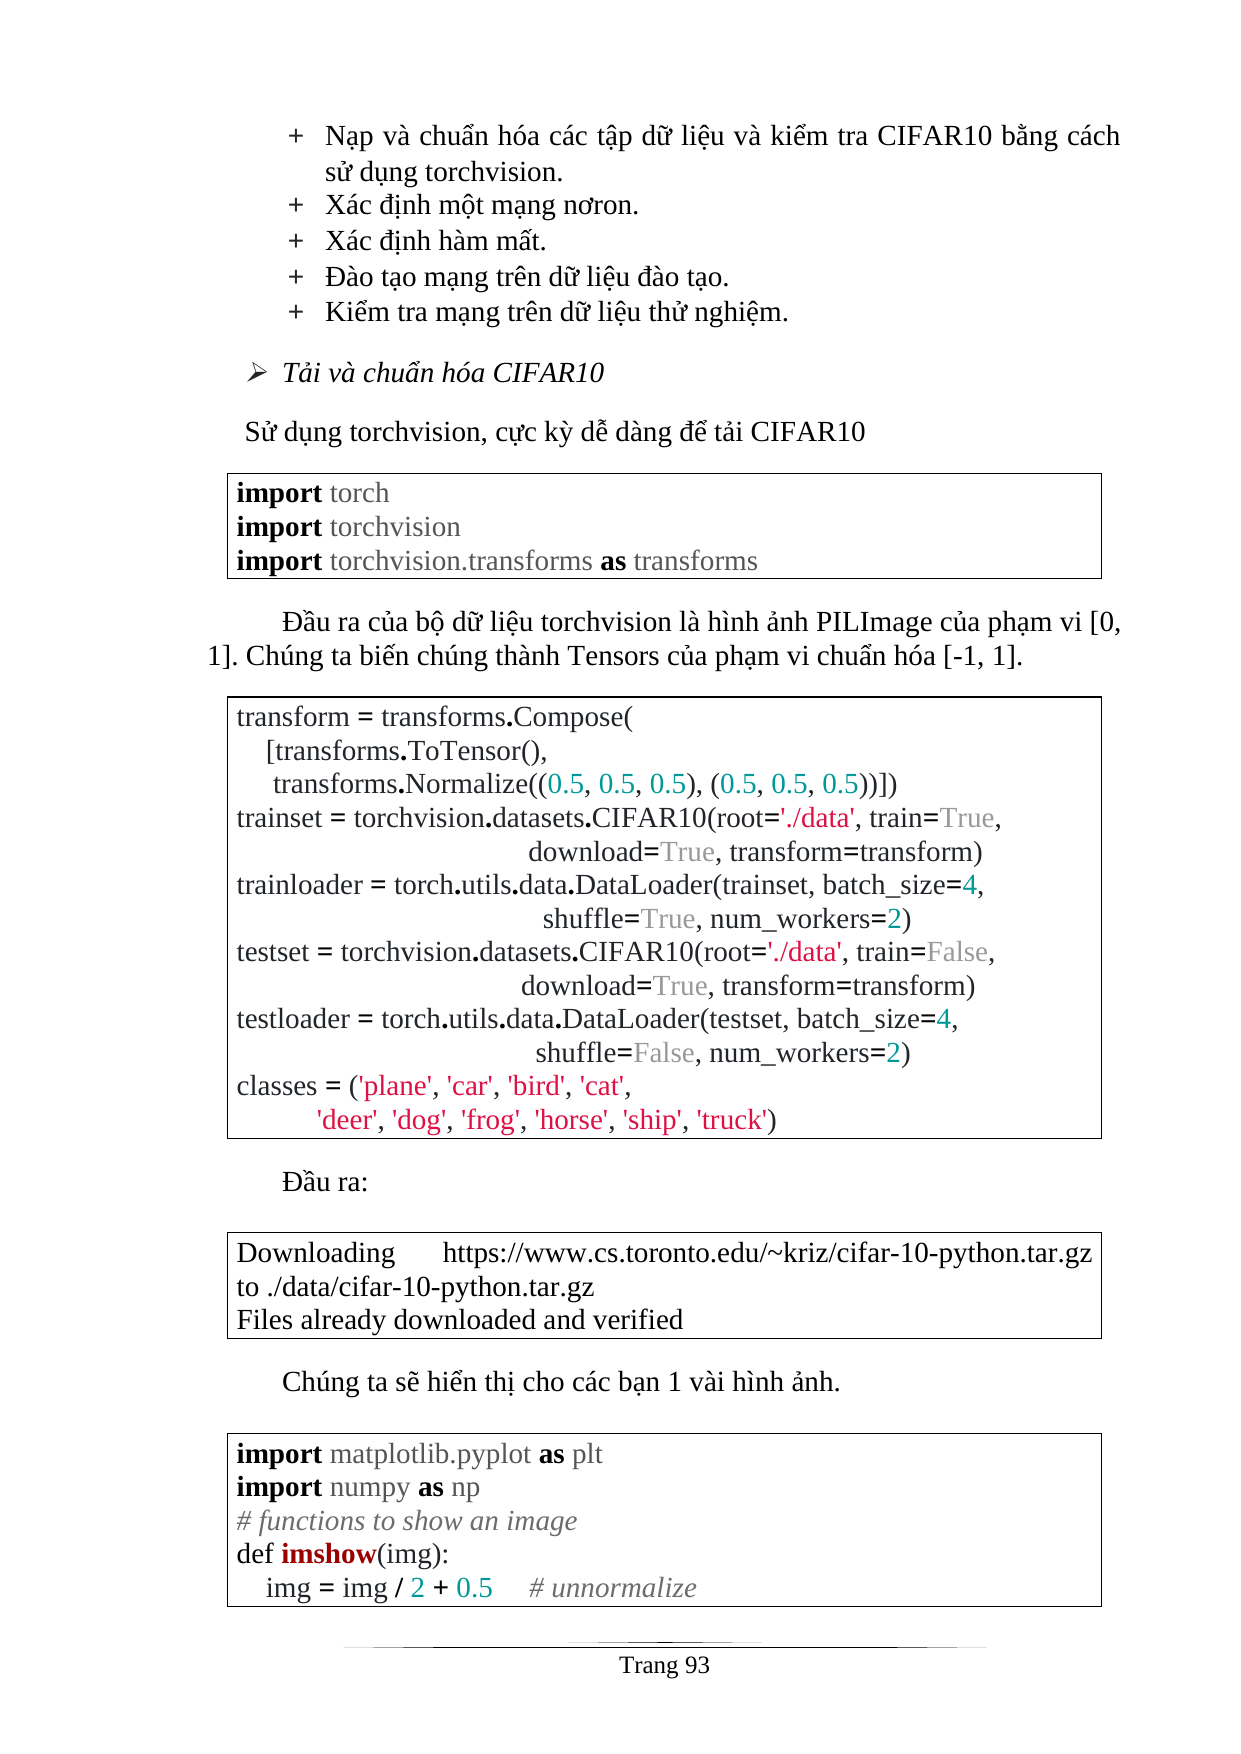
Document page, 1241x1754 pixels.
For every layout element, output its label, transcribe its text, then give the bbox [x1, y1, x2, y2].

text Sử dụng torchvision, cực kỳ dễ dàng để tải CIFAR10 [207, 414, 1122, 447]
text trainloader = torch.utils.data.DataLoader(trainset, batch_size=4, [228, 864, 1101, 898]
text testset = torchvision.datasets.CIFAR10(root='./data', train=False, [228, 931, 1101, 965]
list Xác định hàm mất. [287, 223, 1122, 259]
text import torchvision [228, 506, 1101, 539]
list Kiểm tra mạng trên dữ liệu thử nghiệm. [287, 294, 1122, 330]
text # functions to show an image [228, 1500, 1101, 1533]
text trainset = torchvision.datasets.CIFAR10(root='./data', train=True, [228, 797, 1101, 831]
list Nạp và chuẩn hóa các tập dữ liệu và kiểm tra CIFAR10 bằng cách sử dụng torchvision. [287, 118, 1122, 187]
text 'deer', 'dog', 'frog', 'horse', 'ship', 'truck') [228, 1099, 1101, 1138]
text transforms.Normalize((0.5, 0.5, 0.5), (0.5, 0.5, 0.5))]) [228, 763, 1101, 797]
text download=True, transform=transform) [228, 831, 1101, 864]
text import torch [228, 474, 1101, 506]
text transform = transforms.Compose( [228, 698, 1101, 730]
text download=True, transform=transform) [228, 965, 1101, 998]
text import torchvision.transforms as transforms [228, 539, 1101, 578]
text img = img / 2 + 0.5 # unnormalize [228, 1567, 1101, 1606]
text [transforms.ToTensor(), [228, 730, 1101, 763]
text import matplotlib.pyplot as plt [228, 1434, 1101, 1466]
text Files already downloaded and verified [228, 1299, 1101, 1338]
text shuffle=True, num_workers=2) [228, 898, 1101, 931]
text Đầu ra của bộ dữ liệu torchvision là hình ảnh PILImage của phạm vi [0, 1]. Chúng ta biến chúng thành Tensors của phạm vi chuẩn hóa [-1, 1]. [207, 604, 1122, 671]
text Downloading https://www.cs.toronto.edu/~kriz/cifar-10-python.tar.gz to ./data/cifar-10-python.tar.gz [228, 1233, 1101, 1299]
text import numpy as np [228, 1466, 1101, 1500]
text Đầu ra: [207, 1164, 1122, 1197]
text shuffle=False, num_workers=2) [228, 1032, 1101, 1065]
text classes = ('plane', 'car', 'bird', 'cat', [228, 1065, 1101, 1099]
text testloader = torch.utils.data.DataLoader(testset, batch_size=4, [228, 998, 1101, 1032]
text Chúng ta sẽ hiển thị cho các bạn 1 vài hình ảnh. [207, 1364, 1122, 1398]
list Xác định một mạng nơron. [287, 187, 1122, 223]
text def imshow(img): [228, 1533, 1101, 1567]
list Đào tạo mạng trên dữ liệu đào tạo. [287, 259, 1122, 294]
subtitle Tải và chuẩn hóa CIFAR10 [244, 355, 1122, 389]
